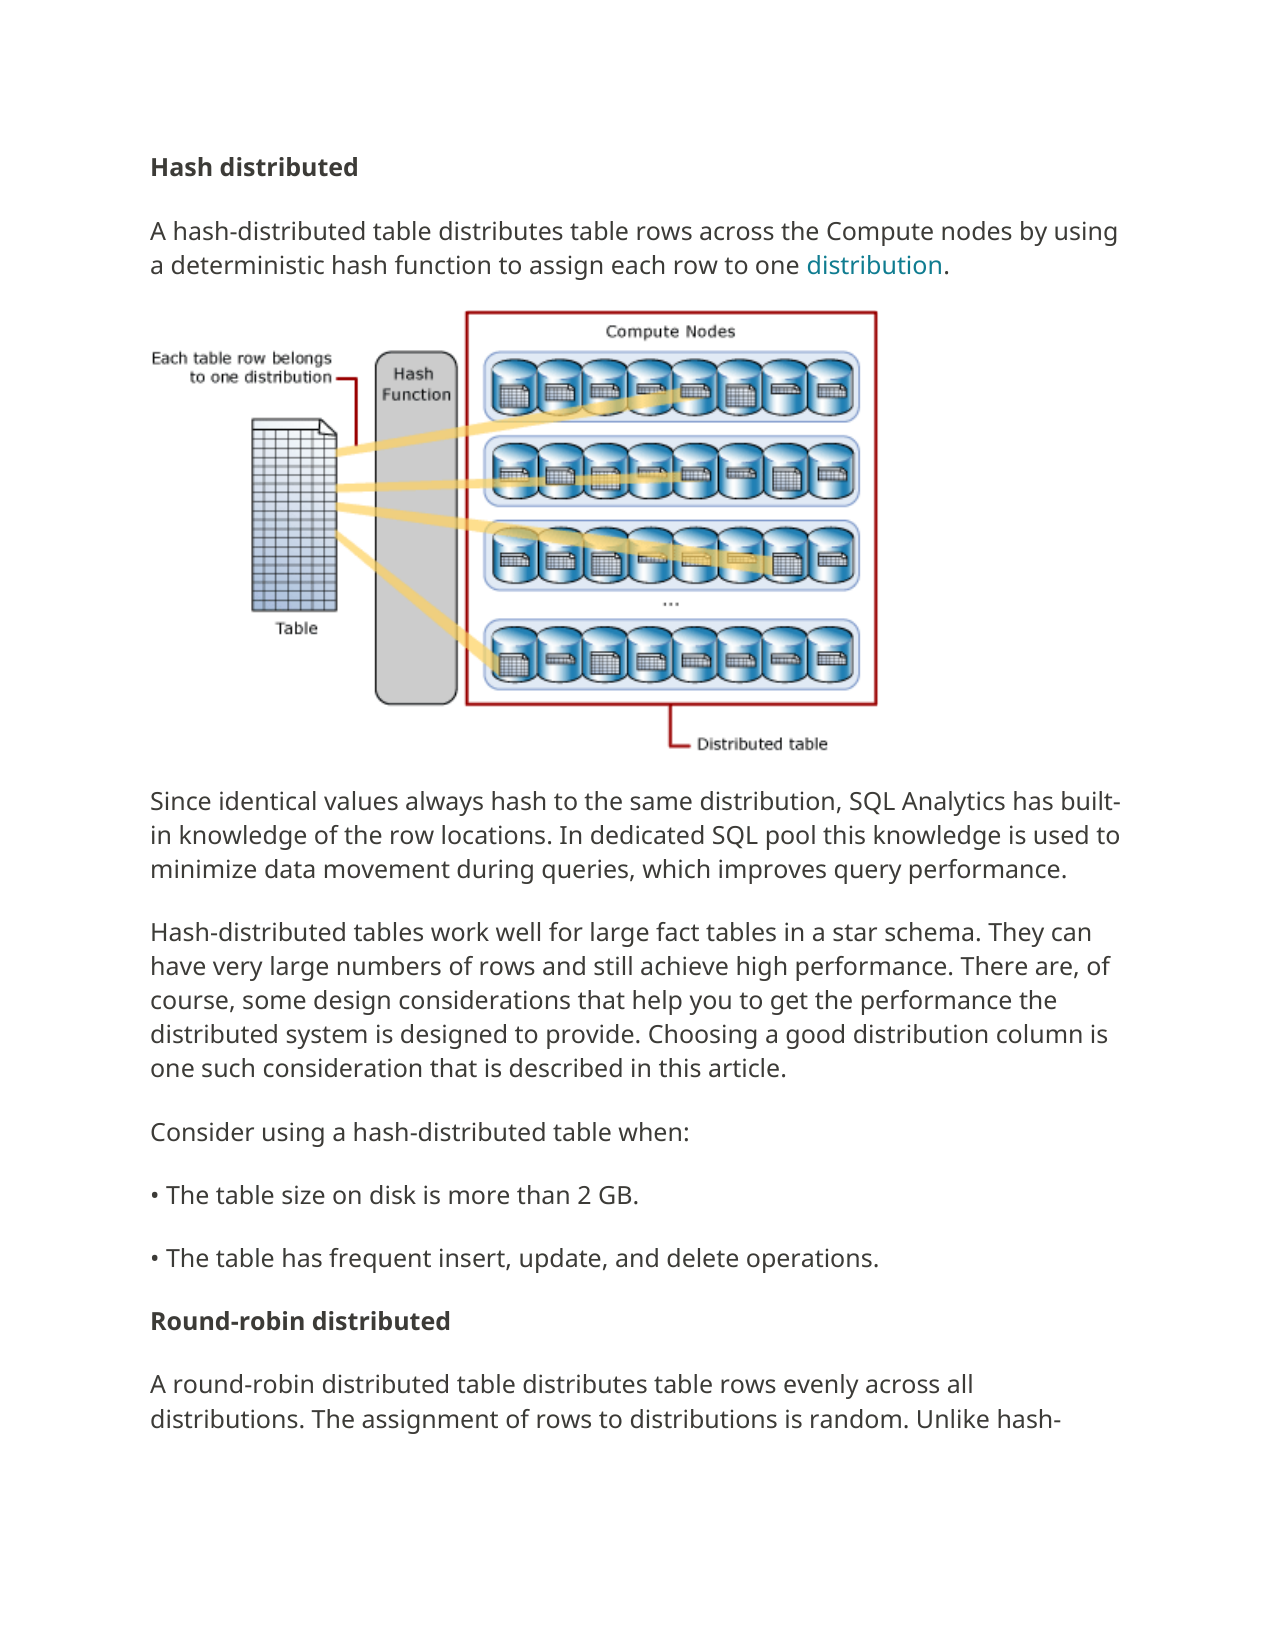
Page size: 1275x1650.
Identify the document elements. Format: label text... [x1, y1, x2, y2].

text • The table size on disk is more than 2 GB. [150, 1177, 1125, 1212]
text • The table has frequent insert, update, and delete operations. [150, 1241, 1125, 1275]
picture [150, 310, 879, 755]
text Hash-distributed tables work well for large fact tables in a star schema. They can have very large numbers of rows and still achieve high performance. There are, of course, some design considerations that help you to get the performance the distributed system is designed to provide. Choosing a good distribution column is one such consideration that is described in this article. [150, 915, 1125, 1085]
text Consider using a hash-distributed table when: [150, 1114, 1125, 1148]
text Since identical values always hash to the same distribution, SQL Analytics has built-in knowledge of the row locations. In dedicated SQL pool this knowledge is used to minimize data movement during queries, which improves query performance. [150, 783, 1125, 886]
text Hash distributed [150, 150, 1125, 184]
text Round-robin distributed [150, 1304, 1125, 1338]
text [150, 1367, 1125, 1435]
text A hash-distributed table distributes table rows across the Compute nodes by using a deterministic hash function to assign each row to one distribution. [150, 213, 1125, 281]
